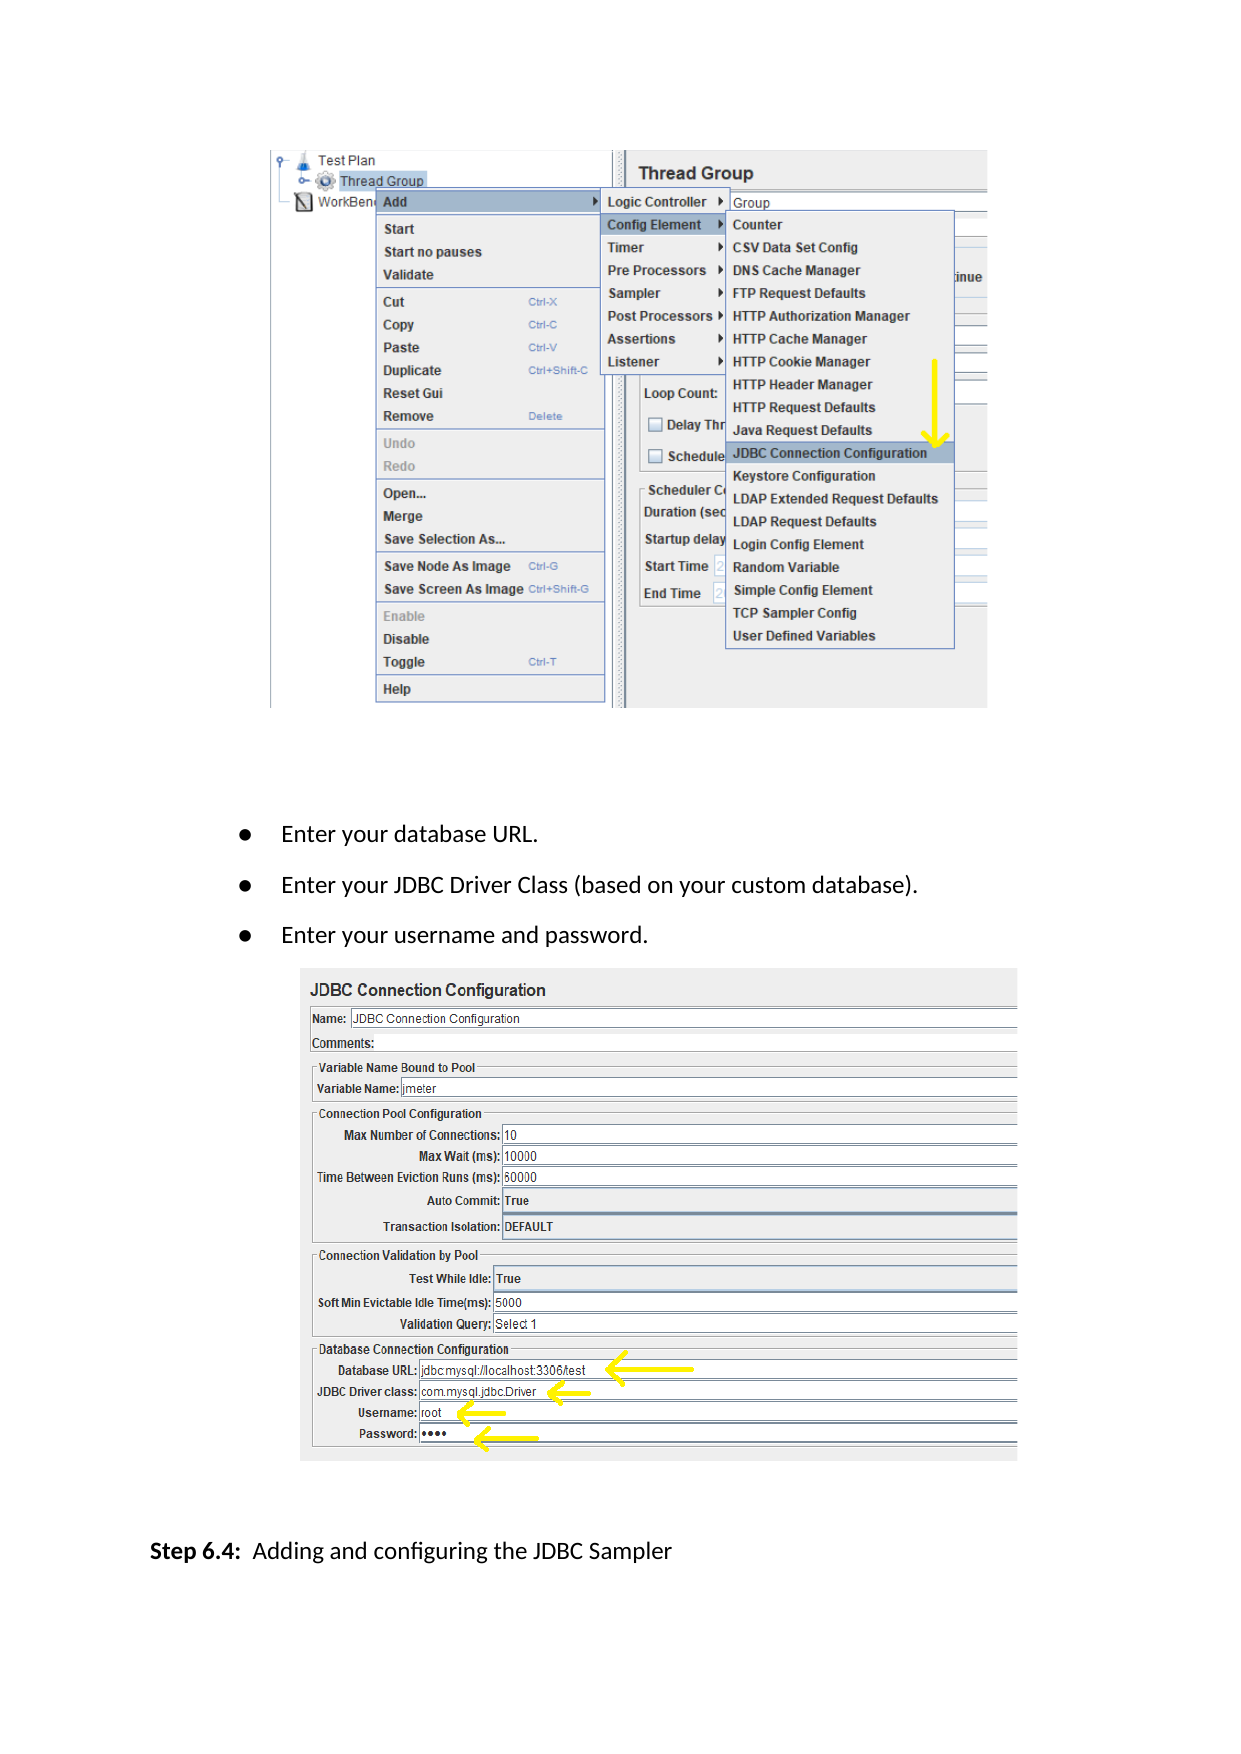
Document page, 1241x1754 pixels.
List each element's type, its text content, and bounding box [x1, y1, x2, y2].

list Enter your database URL. [237, 818, 1090, 848]
list Enter your JDBC Driver Class (based on your custom database). [237, 869, 1090, 900]
picture [300, 968, 1018, 1461]
text Step 6.4: Adding and configuring the JDBC Sampler [150, 1536, 1090, 1566]
list Enter your username and password. [237, 919, 1090, 950]
picture [270, 150, 988, 708]
